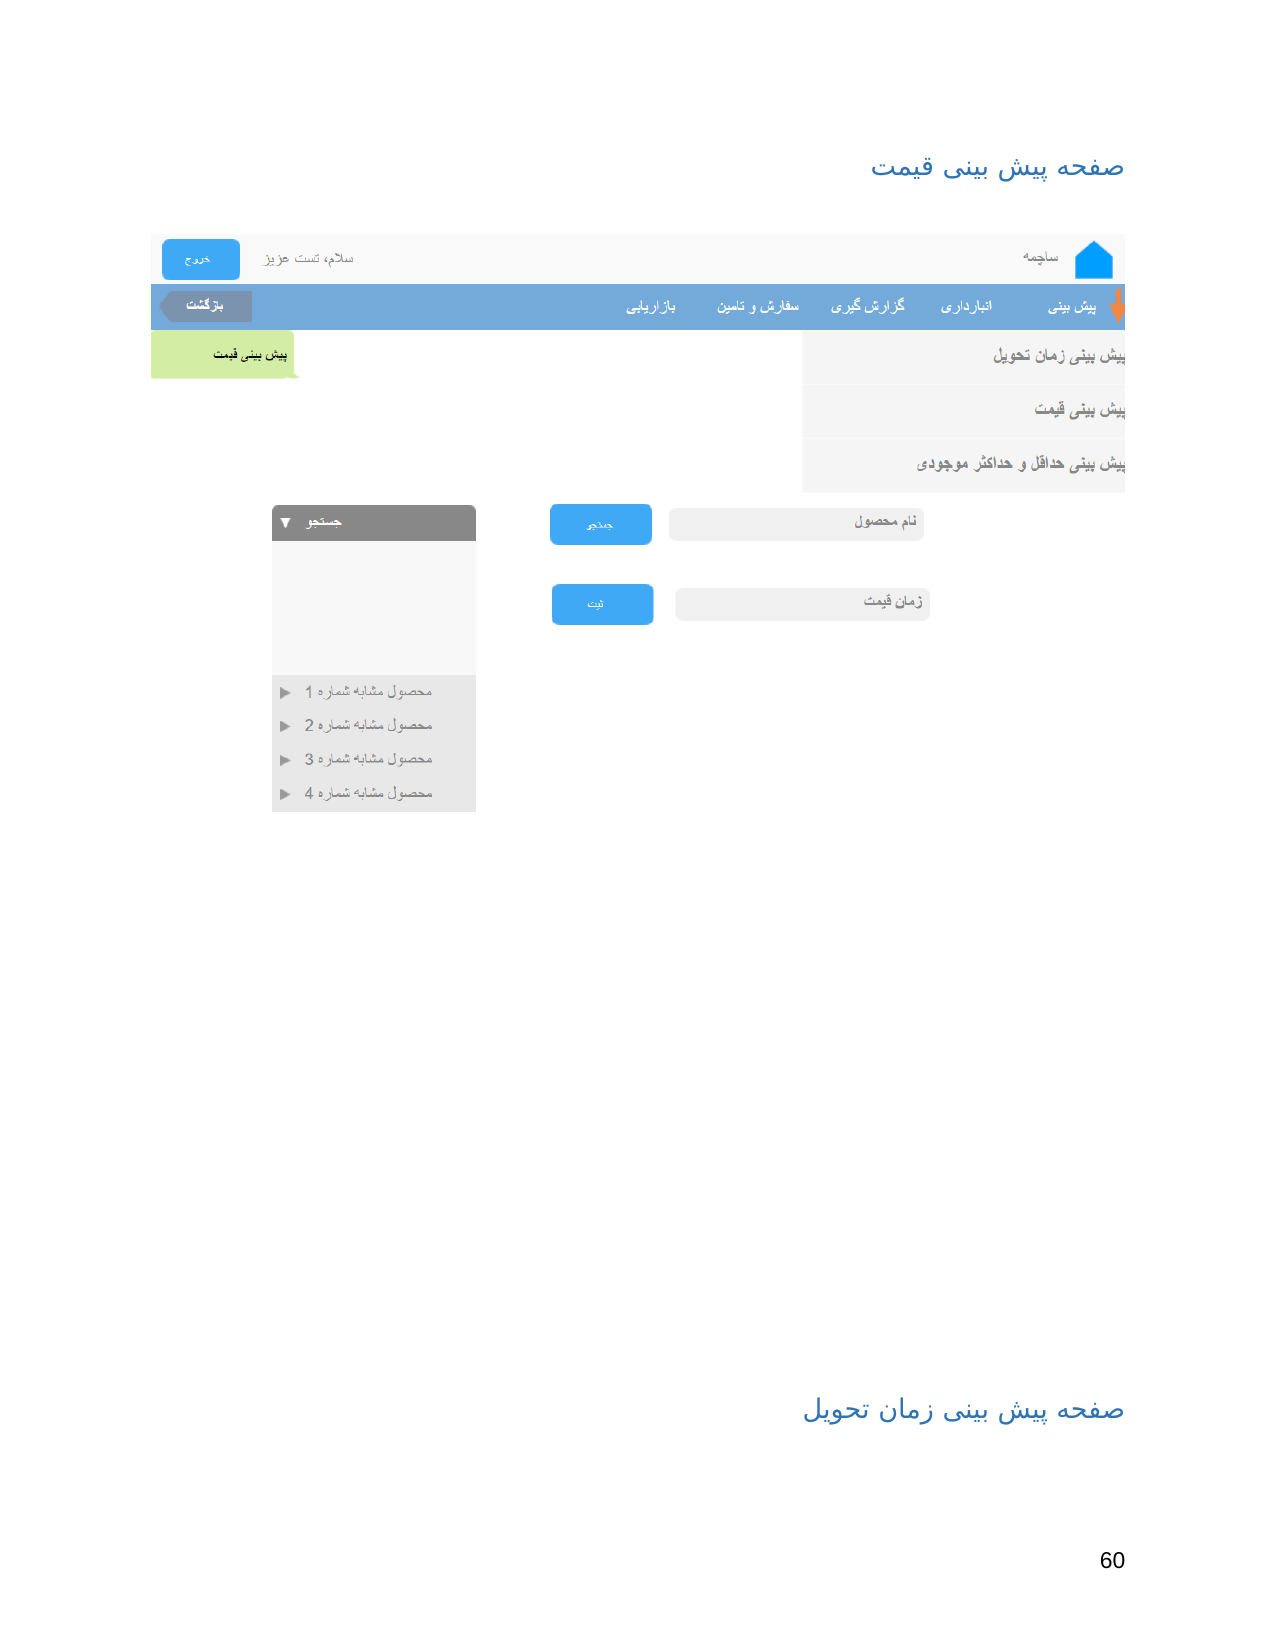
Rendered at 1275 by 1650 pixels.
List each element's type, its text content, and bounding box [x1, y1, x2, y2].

picture [151, 234, 1125, 821]
subtitle صفحه پیش بینی زمان تحویل [150, 1393, 1125, 1425]
subtitle صفحه پیش بینی قیمت [150, 150, 1125, 182]
